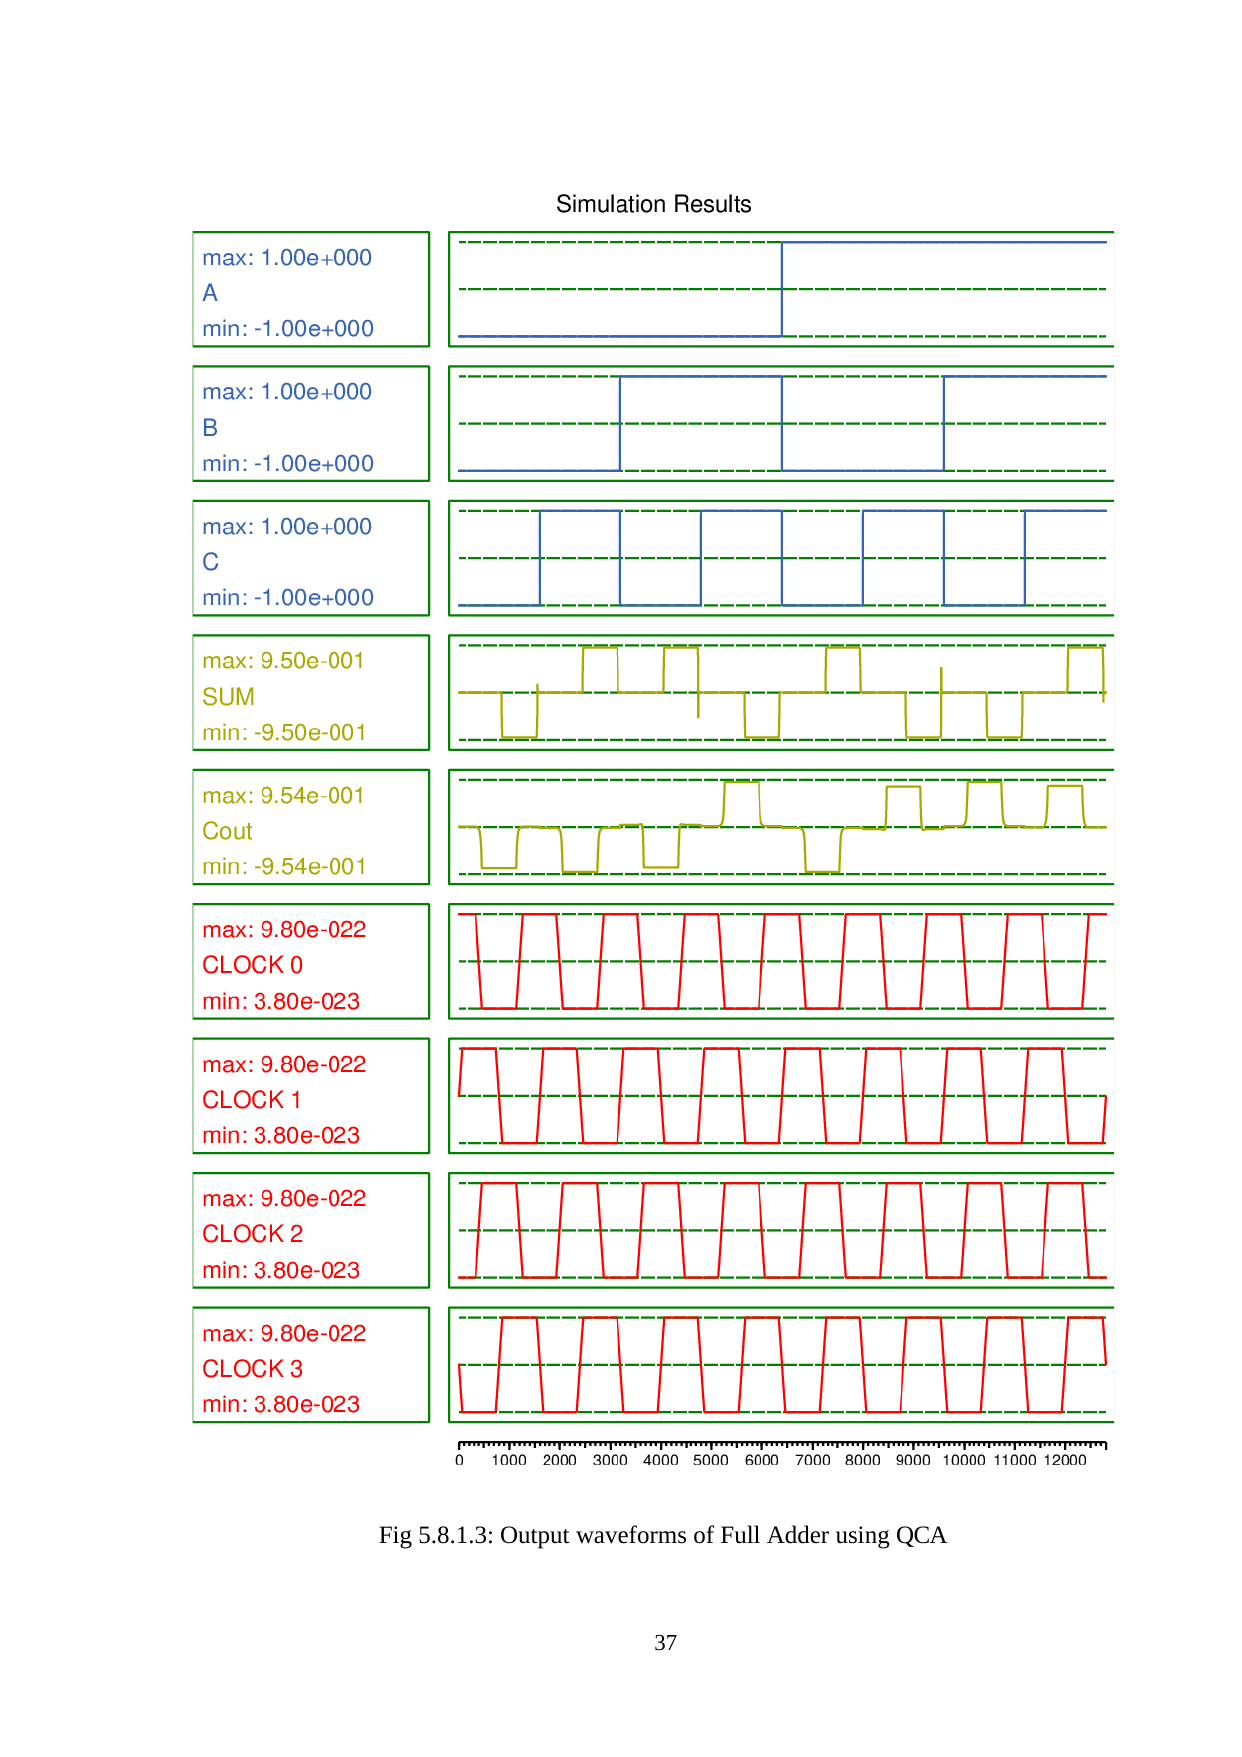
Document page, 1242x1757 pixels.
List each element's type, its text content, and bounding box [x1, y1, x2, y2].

picture [192, 194, 1115, 1465]
text Fig 5.8.1.3: Output waveforms of Full Adder using QCA [335, 1520, 1177, 1548]
